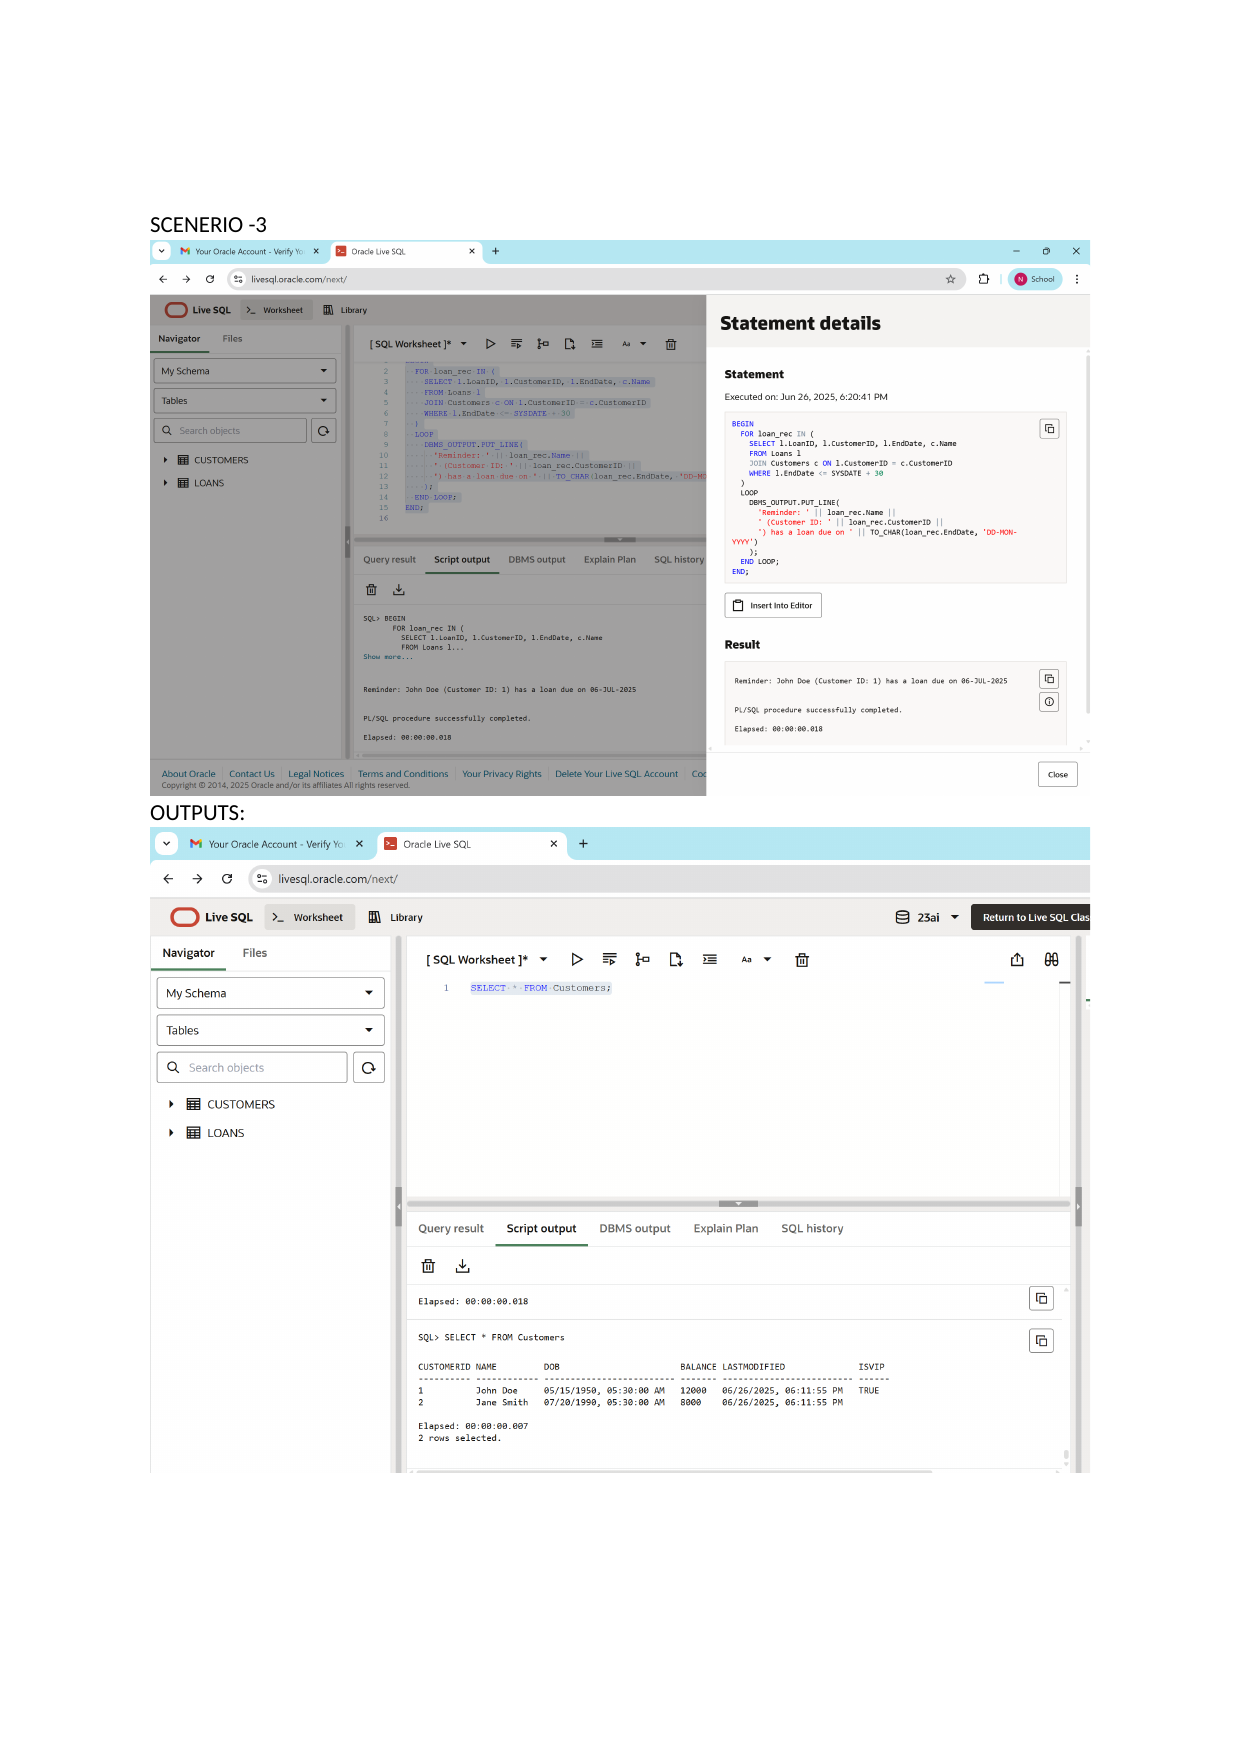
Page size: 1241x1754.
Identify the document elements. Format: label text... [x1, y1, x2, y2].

text SCENERIO -3 OUTPUTS: Exercise 3: Stored Procedures [150, 796, 1090, 827]
picture [150, 827, 1091, 1473]
picture [150, 240, 1091, 796]
text SCENERIO -3 OUTPUTS: Exercise 3: Stored Procedures [150, 150, 1090, 240]
